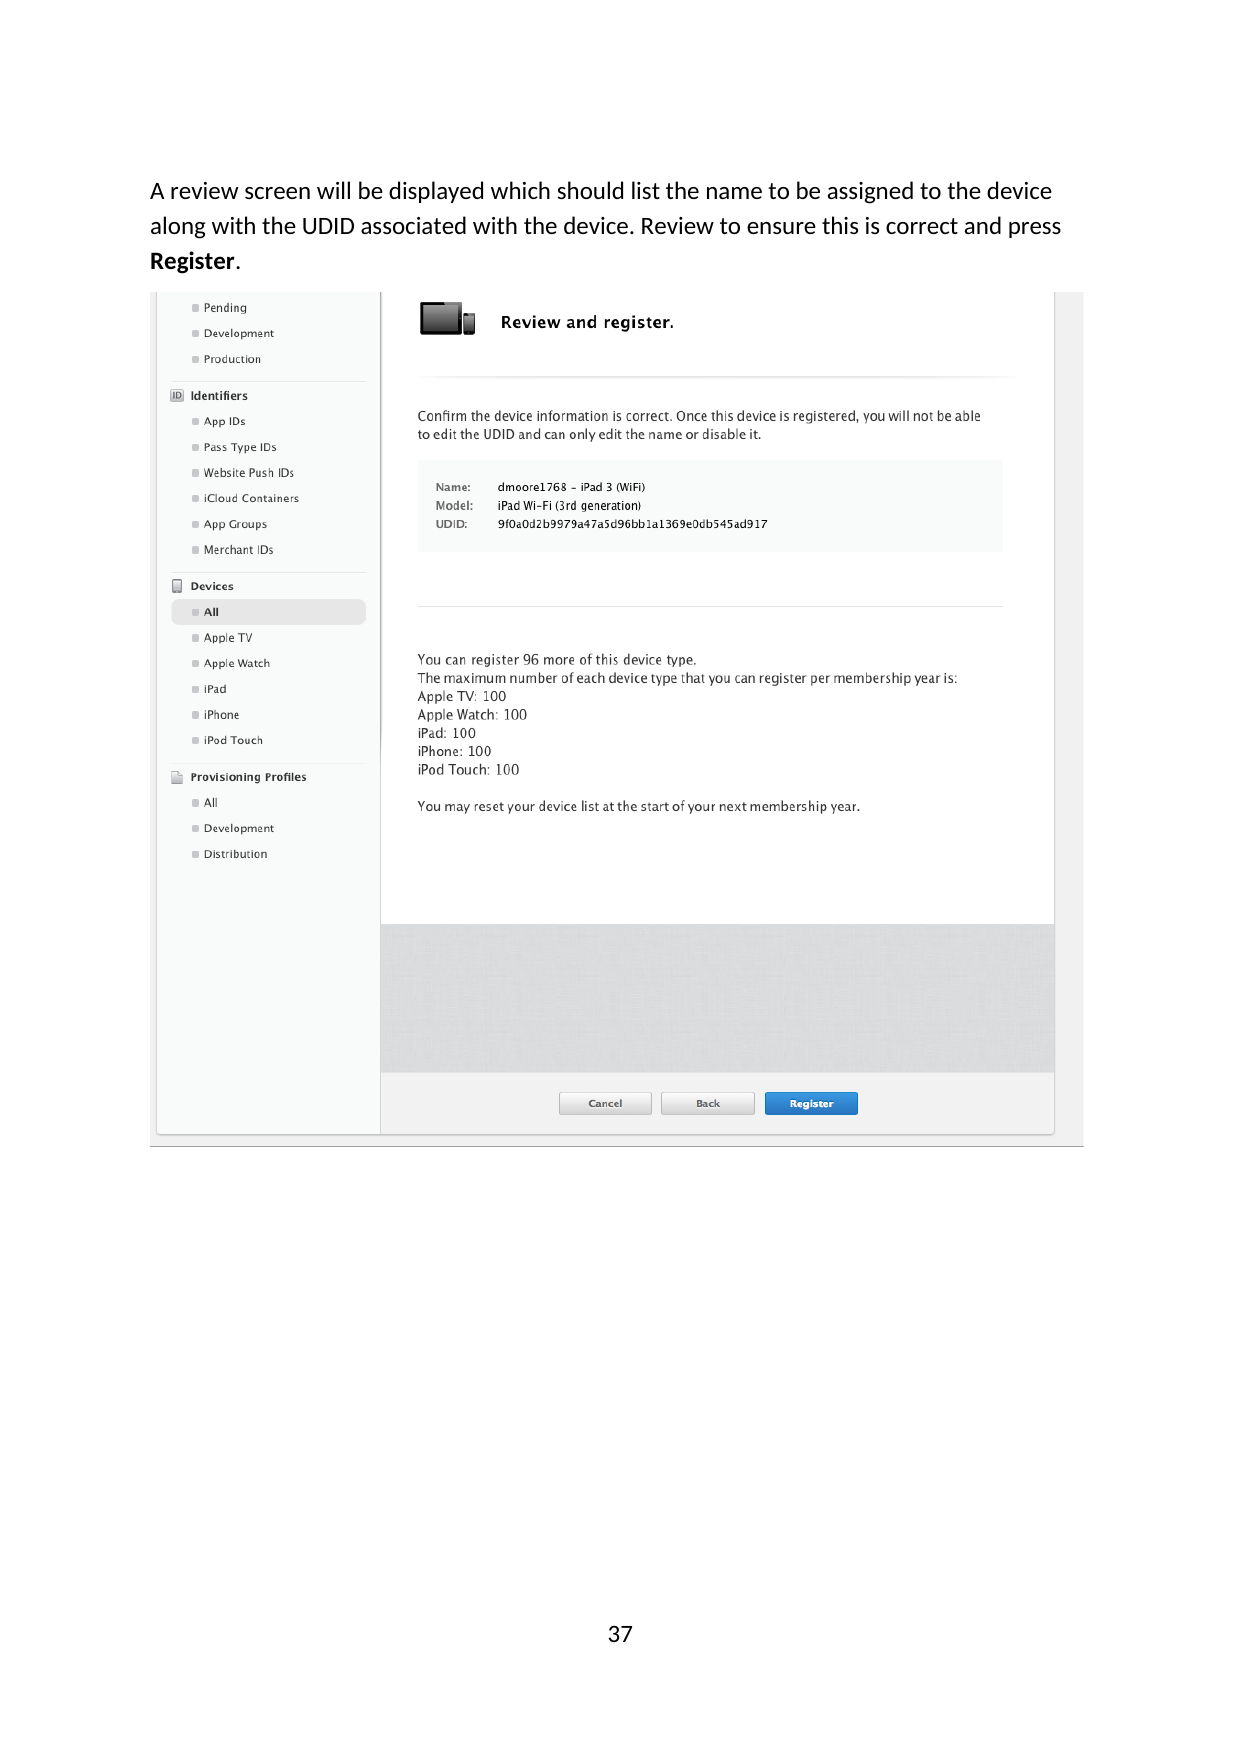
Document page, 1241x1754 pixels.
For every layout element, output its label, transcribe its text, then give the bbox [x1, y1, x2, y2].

picture [150, 292, 1084, 1147]
text A review screen will be displayed which should list the name to be assigned to the device along with the UDID associated with the device. Review to ensure this is correct and press Register. [150, 175, 1090, 276]
